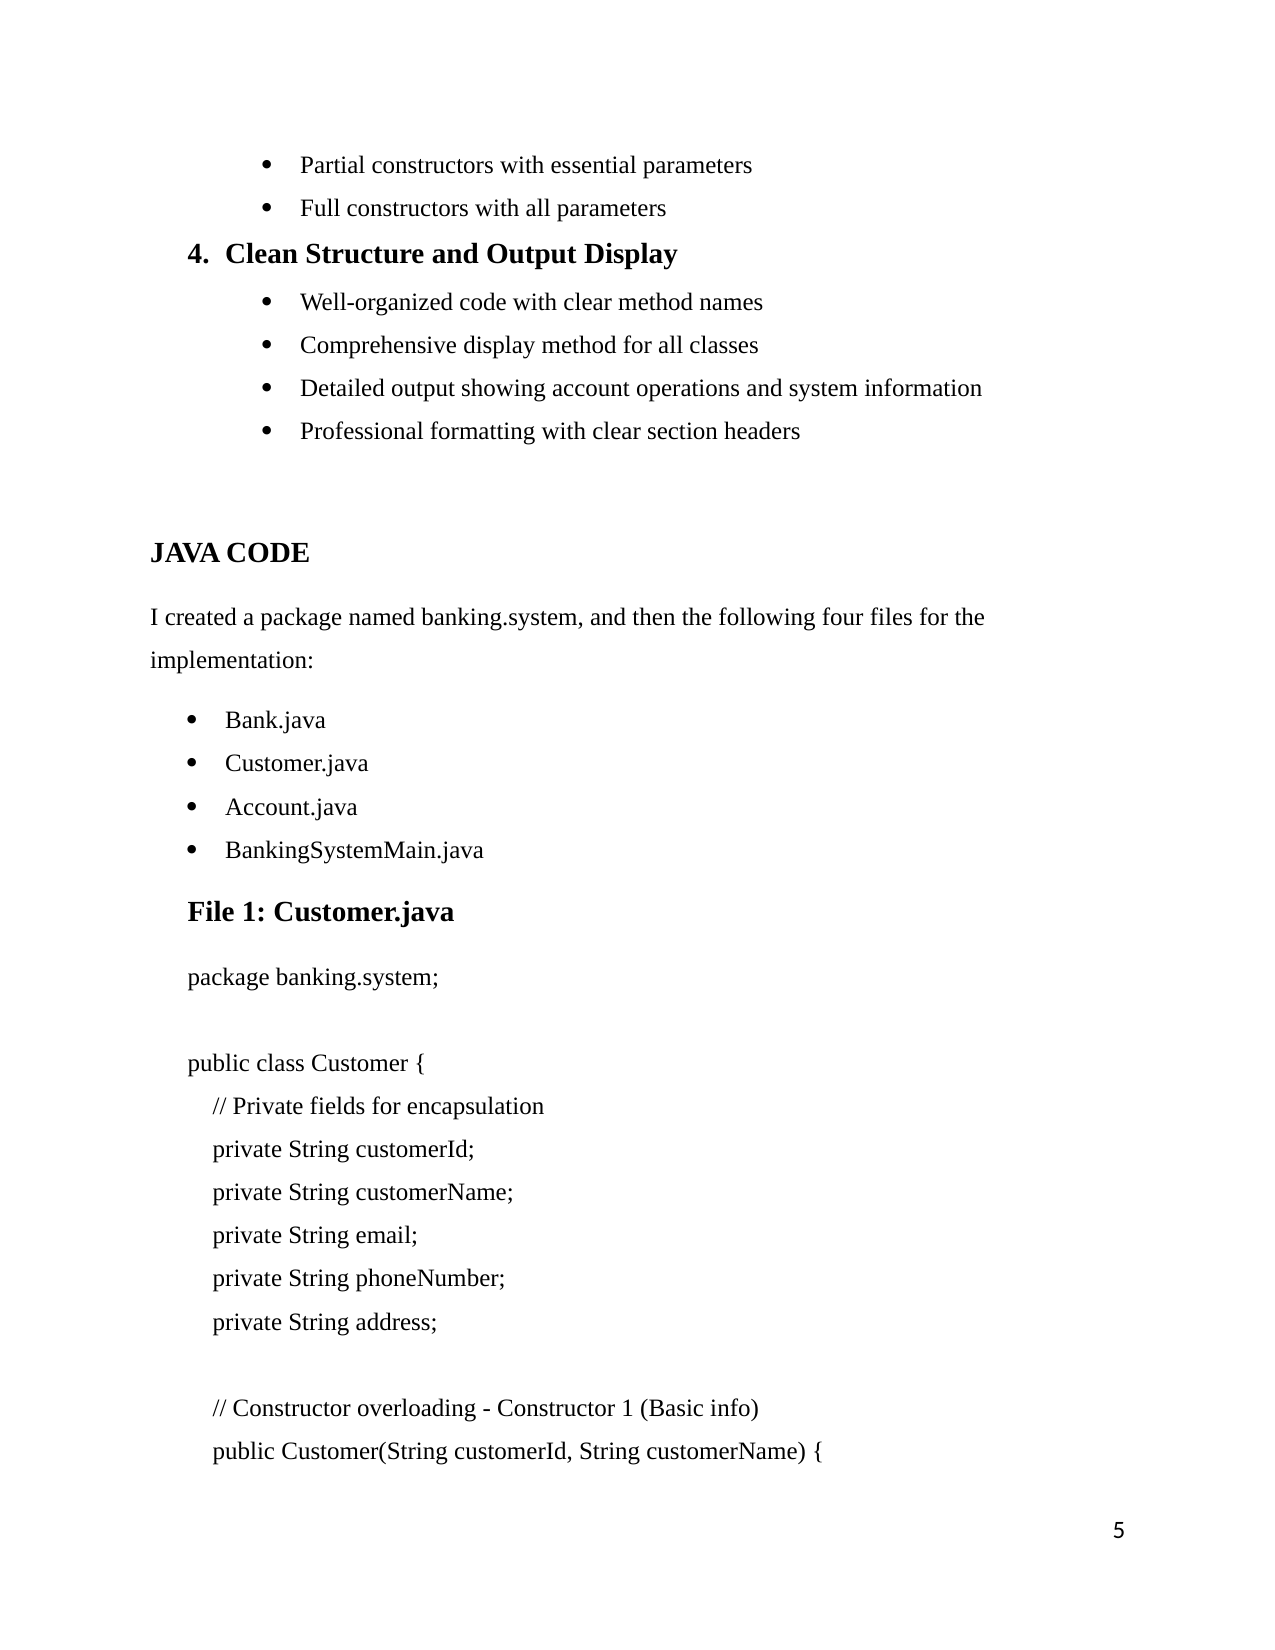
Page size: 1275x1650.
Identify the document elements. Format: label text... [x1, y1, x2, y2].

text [187, 962, 1125, 1465]
list Partial constructors with essential parameters [262, 150, 1125, 179]
text JAVA CODE [150, 536, 1125, 569]
text I created a package named banking.system, and then the following four files for the implementation: [150, 602, 1125, 674]
list Account.java [187, 792, 1125, 820]
text File 1: Customer.java [187, 894, 1125, 928]
list BankingSystemMain.java [187, 835, 1125, 863]
list Professional formatting with clear section headers [262, 416, 1125, 445]
list Comprehensive display method for all classes [262, 330, 1125, 358]
list Full constructors with all parameters [262, 193, 1125, 222]
list Clean Structure and Output Display [187, 236, 1125, 270]
list Detailed output showing account operations and system information [262, 373, 1125, 402]
list Bank.java [187, 705, 1125, 734]
list Well-organized code with clear method names [262, 287, 1125, 315]
list Customer.java [187, 748, 1125, 777]
